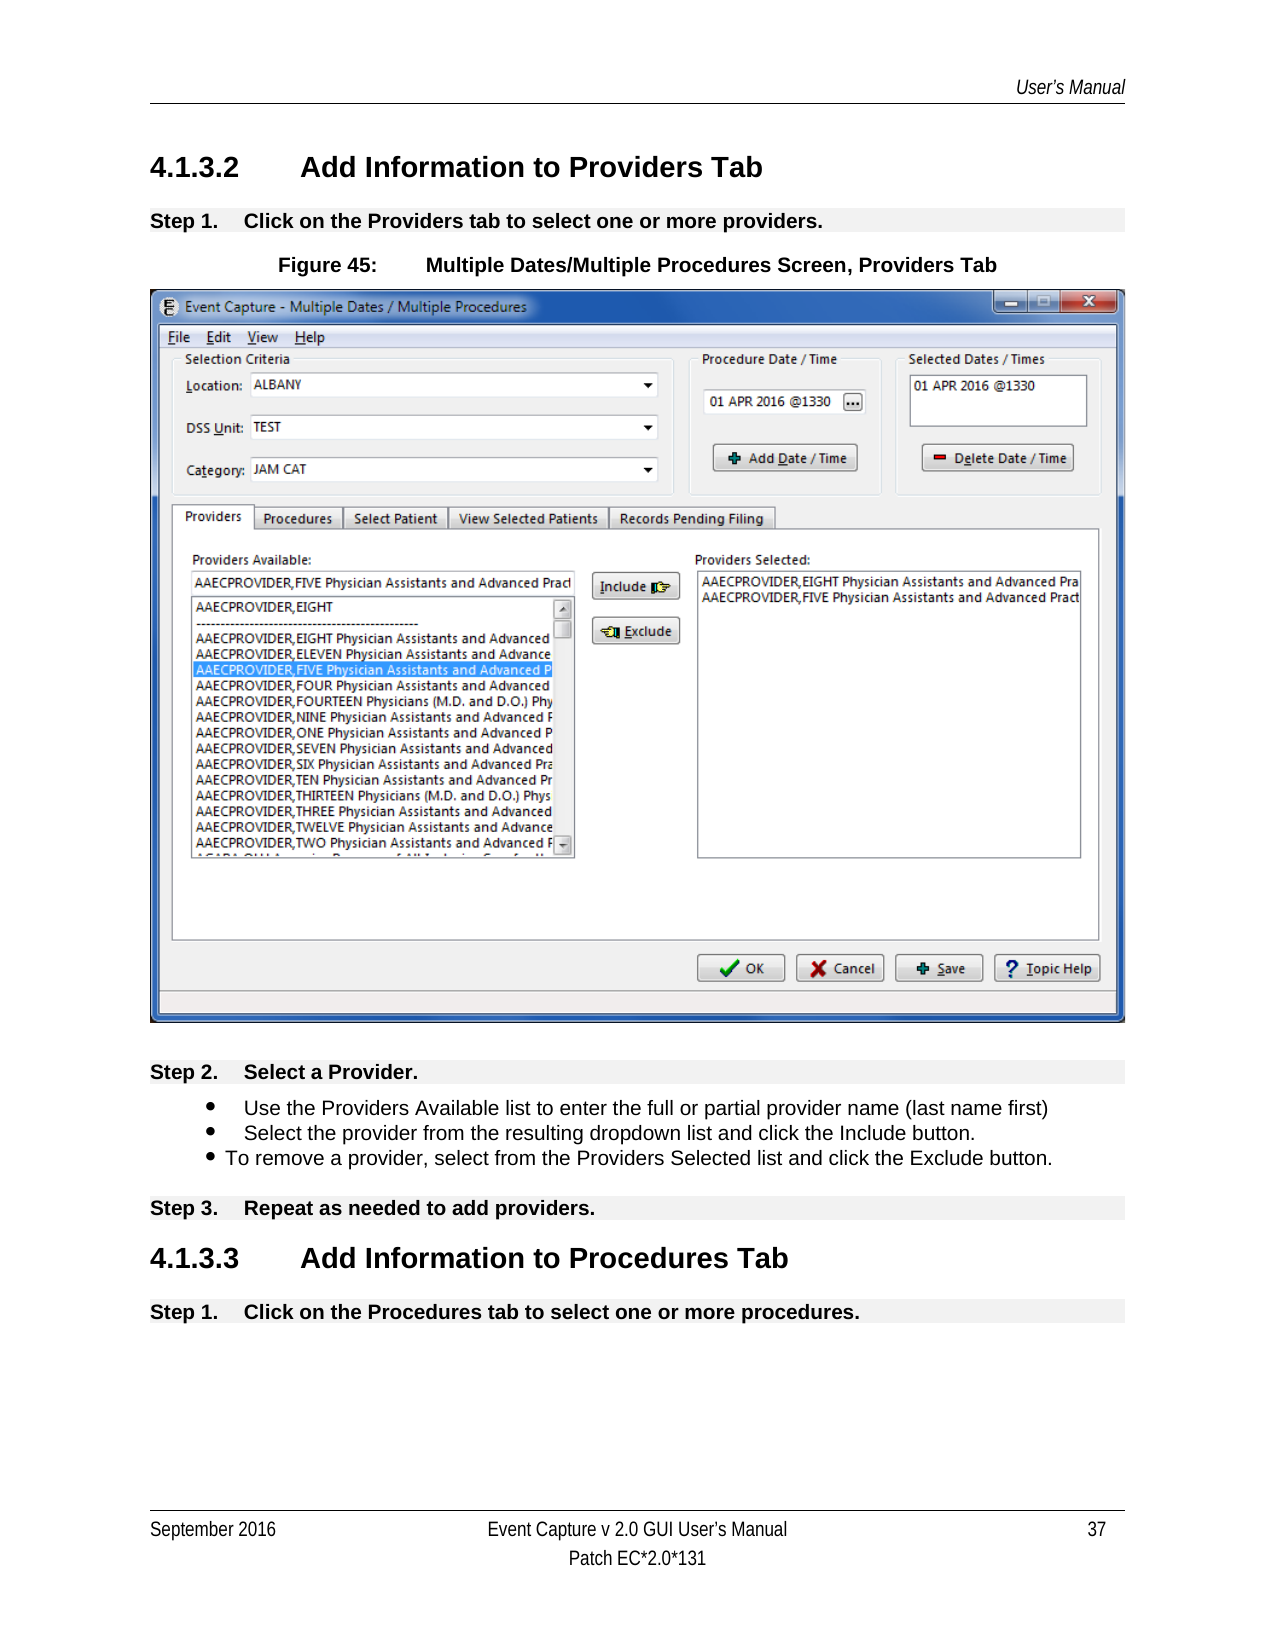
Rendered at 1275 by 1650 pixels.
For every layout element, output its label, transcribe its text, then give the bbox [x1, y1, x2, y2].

subtitle Add Information to Providers Tab [150, 150, 1125, 183]
text Select a Provider. [150, 1060, 1125, 1084]
subtitle Add Information to Procedures Tab [150, 1241, 1125, 1274]
list Use the Providers Available list to enter the full or partial provider name (last name first) [206, 1096, 1125, 1121]
list Click on the Providers tab to select one or more providers. [150, 208, 1125, 232]
list Select the provider from the resulting dropdown list and click the Include button. [206, 1121, 1125, 1146]
picture [150, 289, 1125, 1023]
list Click on the Procedures tab to select one or more procedures. [150, 1299, 1125, 1323]
text Repeat as needed to add providers. [150, 1196, 1125, 1220]
text Multiple Dates/Multiple Procedures Screen, Providers Tab [150, 253, 1125, 277]
list To remove a provider, select from the Providers Selected list and click the Exclude button. [206, 1146, 1125, 1171]
